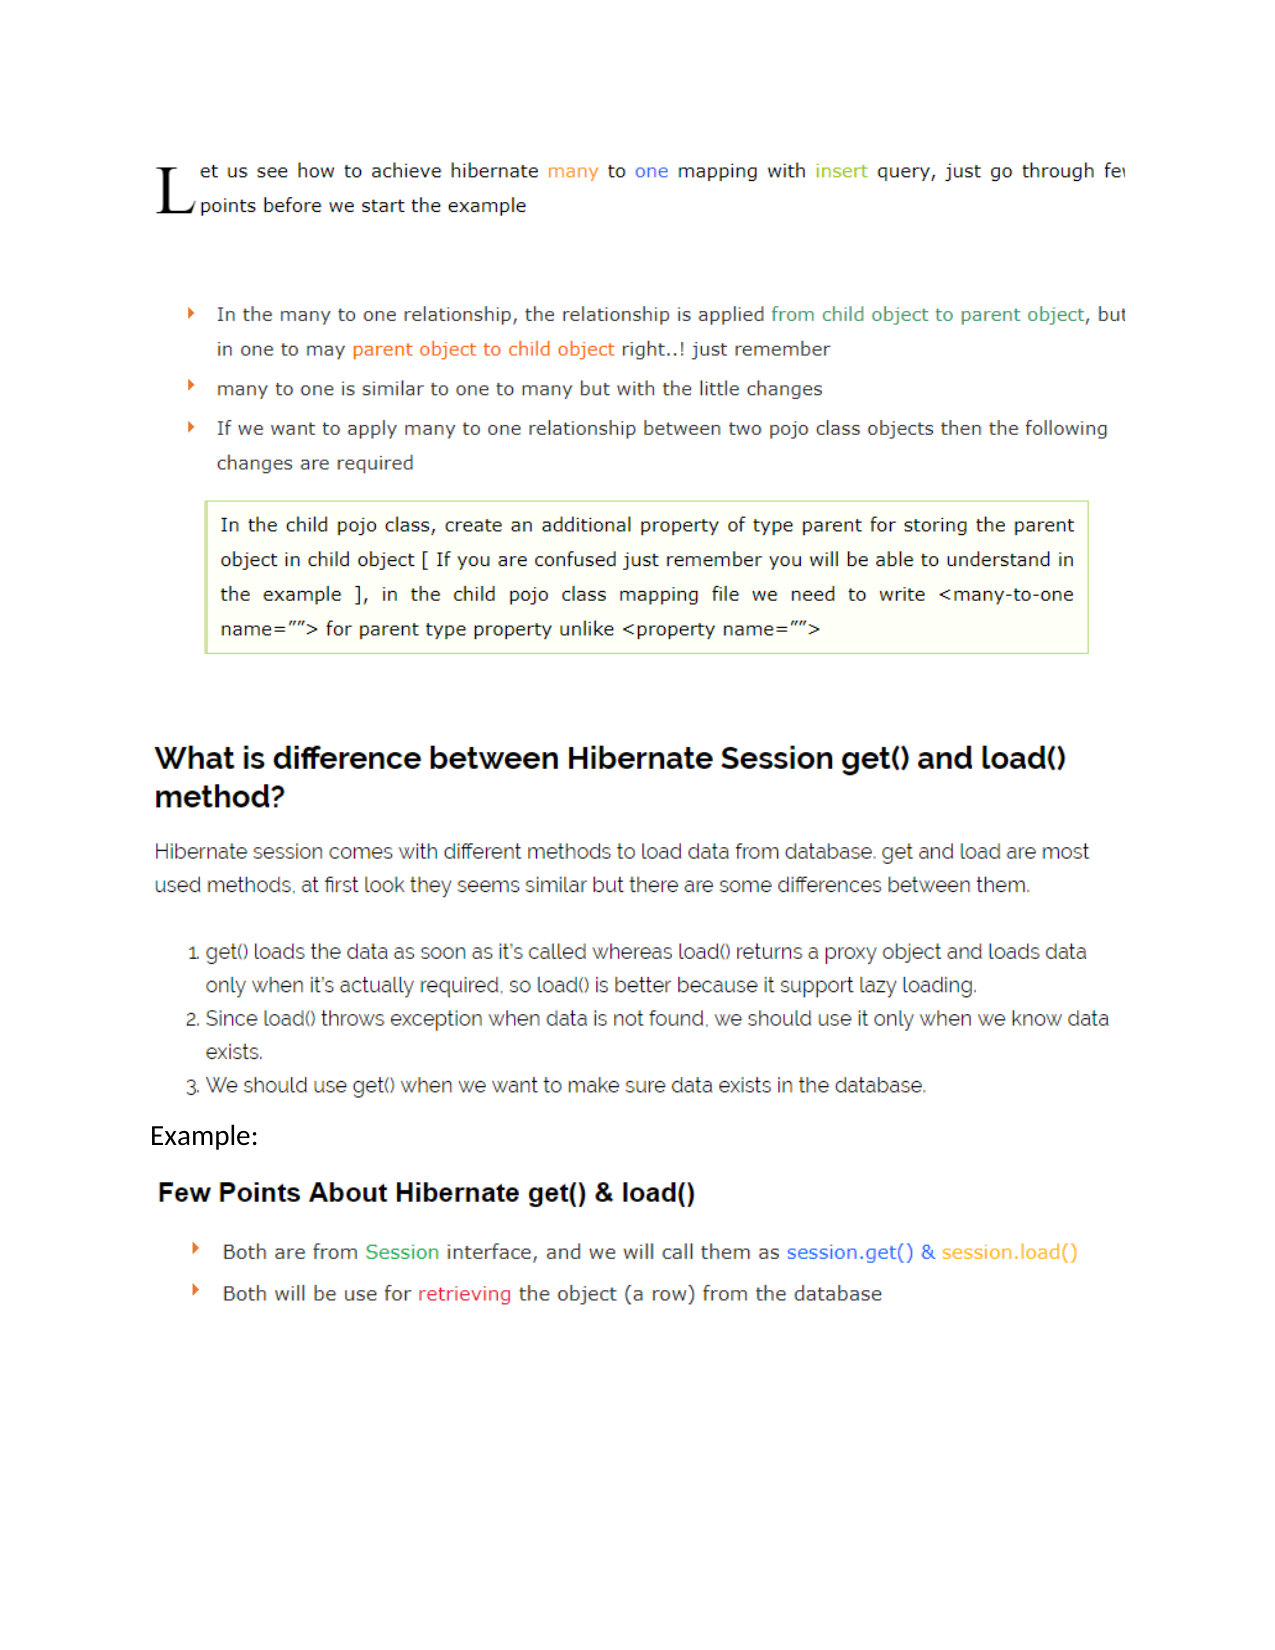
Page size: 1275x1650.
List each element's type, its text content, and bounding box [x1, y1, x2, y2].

picture [150, 742, 1125, 1099]
picture [150, 1172, 1125, 1315]
picture [150, 150, 1125, 669]
text Example: [150, 1117, 1125, 1153]
